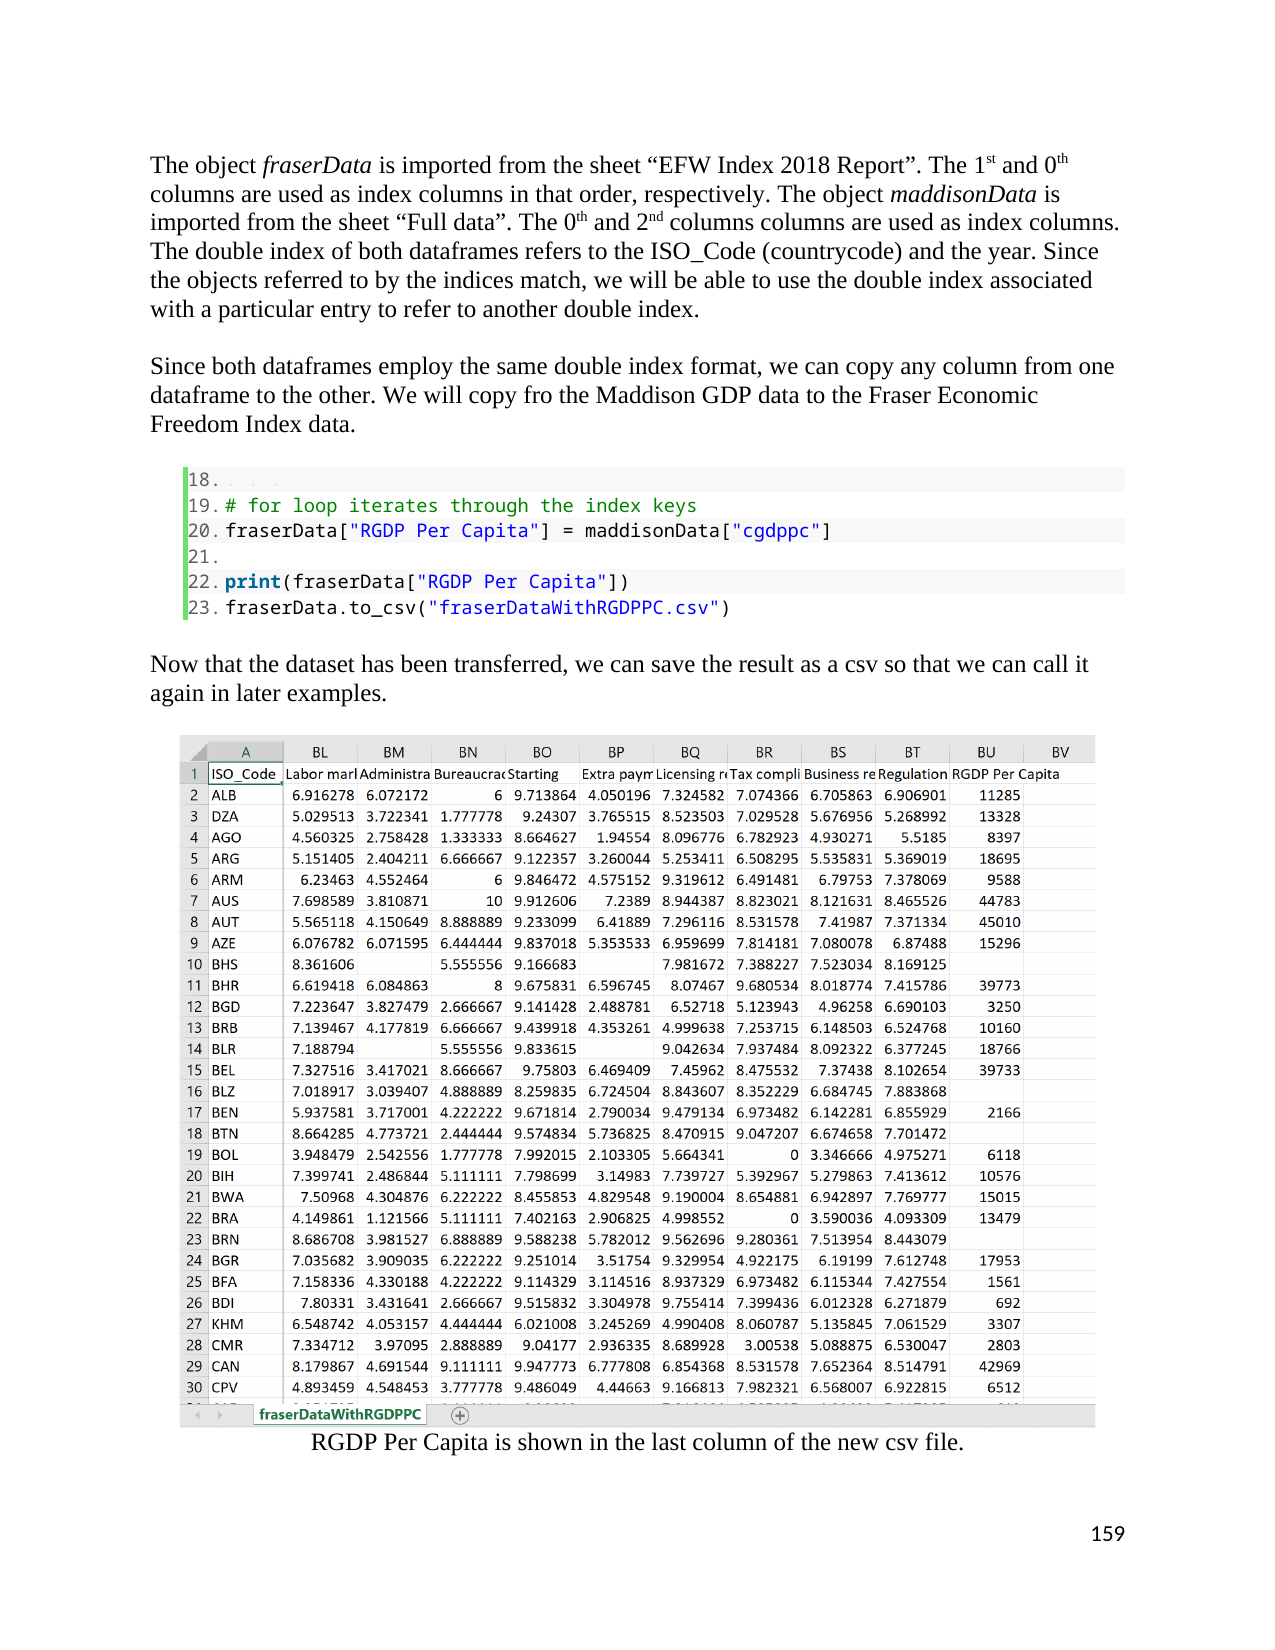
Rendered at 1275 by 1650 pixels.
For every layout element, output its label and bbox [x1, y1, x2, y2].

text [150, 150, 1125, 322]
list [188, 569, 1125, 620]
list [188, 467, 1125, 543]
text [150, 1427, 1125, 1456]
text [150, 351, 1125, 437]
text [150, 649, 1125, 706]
picture [179, 735, 1096, 1428]
